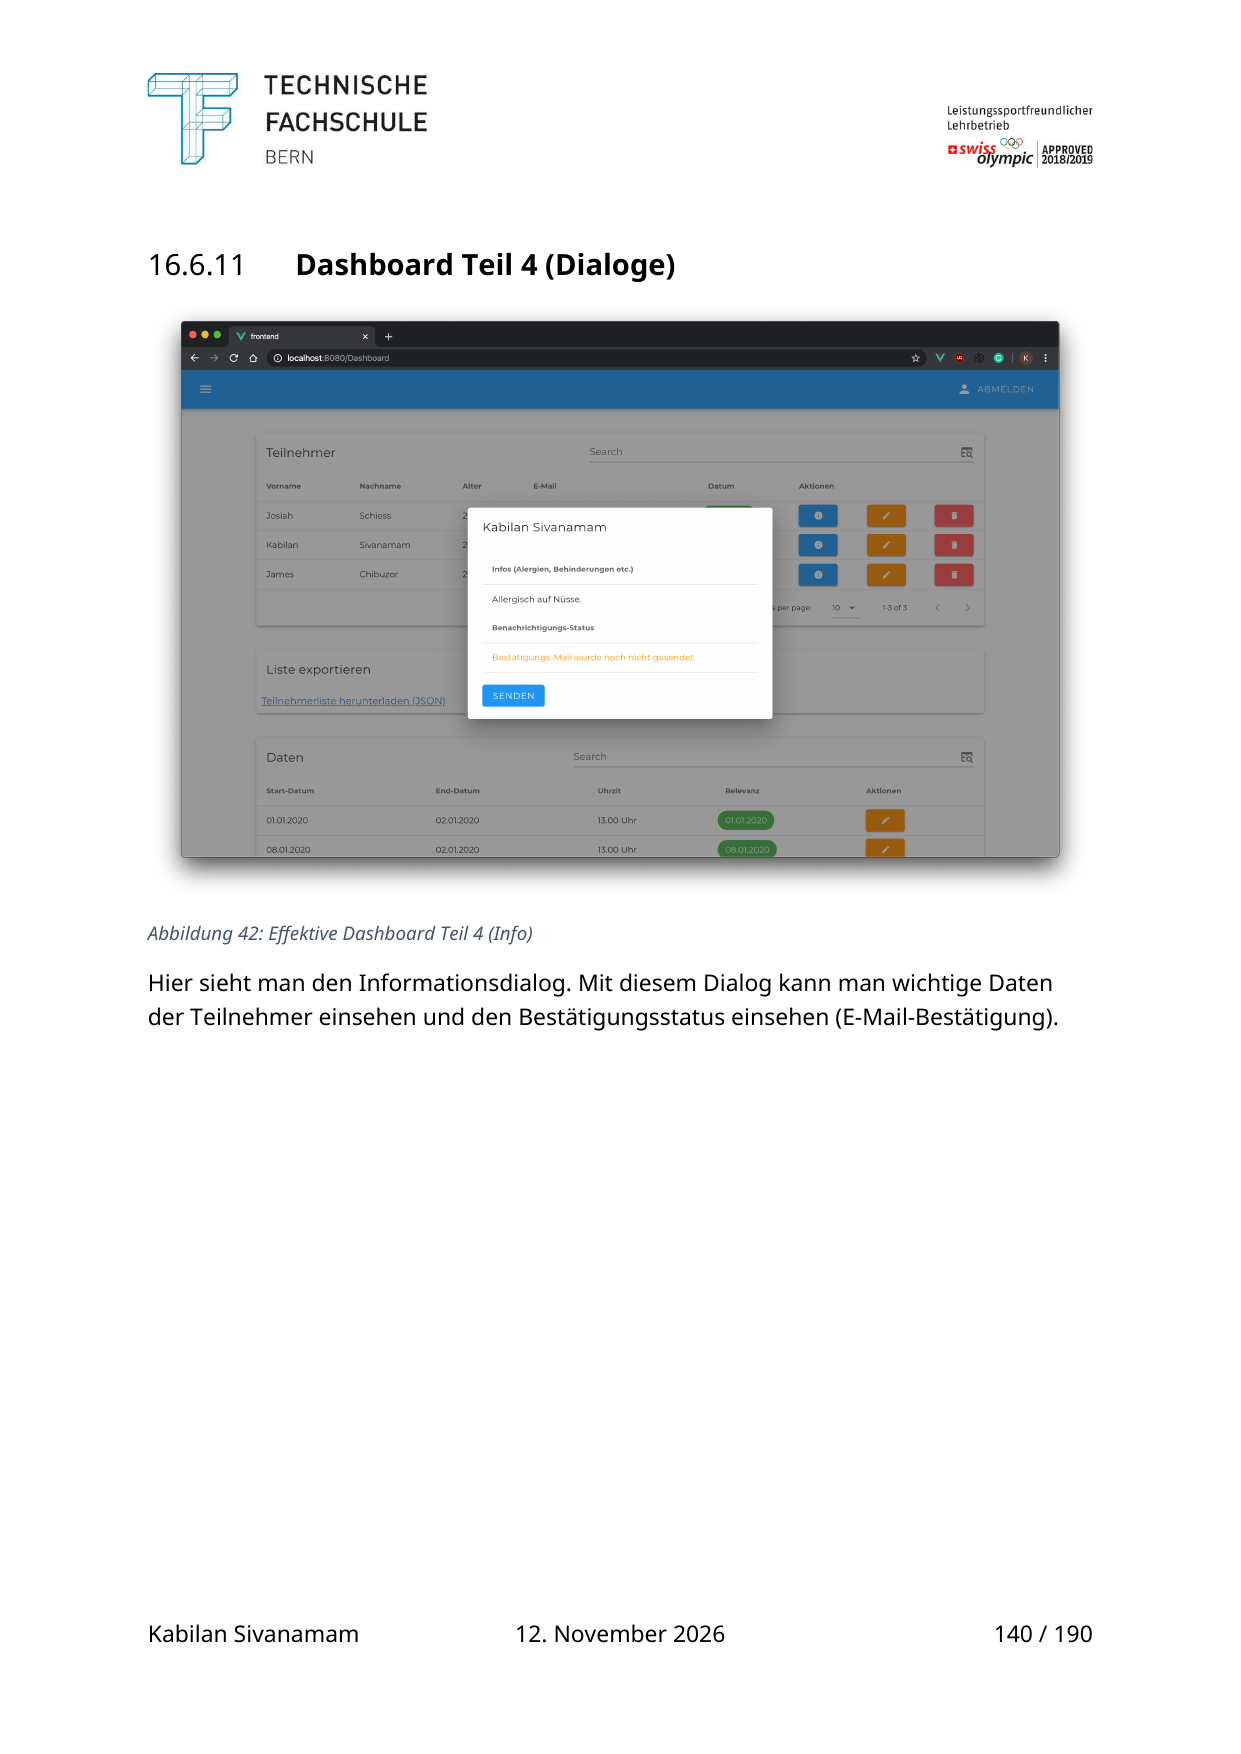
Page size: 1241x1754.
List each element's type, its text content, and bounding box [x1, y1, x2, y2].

picture [147, 299, 1093, 902]
subtitle Dashboard Teil 4 (Dialoge) [148, 244, 1093, 283]
picture [147, 73, 1093, 196]
text Hier sieht man den Informationsdialog. Mit diesem Dialog kann man wichtige Daten der Teilnehmer einsehen und den Bestätigungsstatus einsehen (E-Mail-Bestätigung). [148, 967, 1093, 1032]
